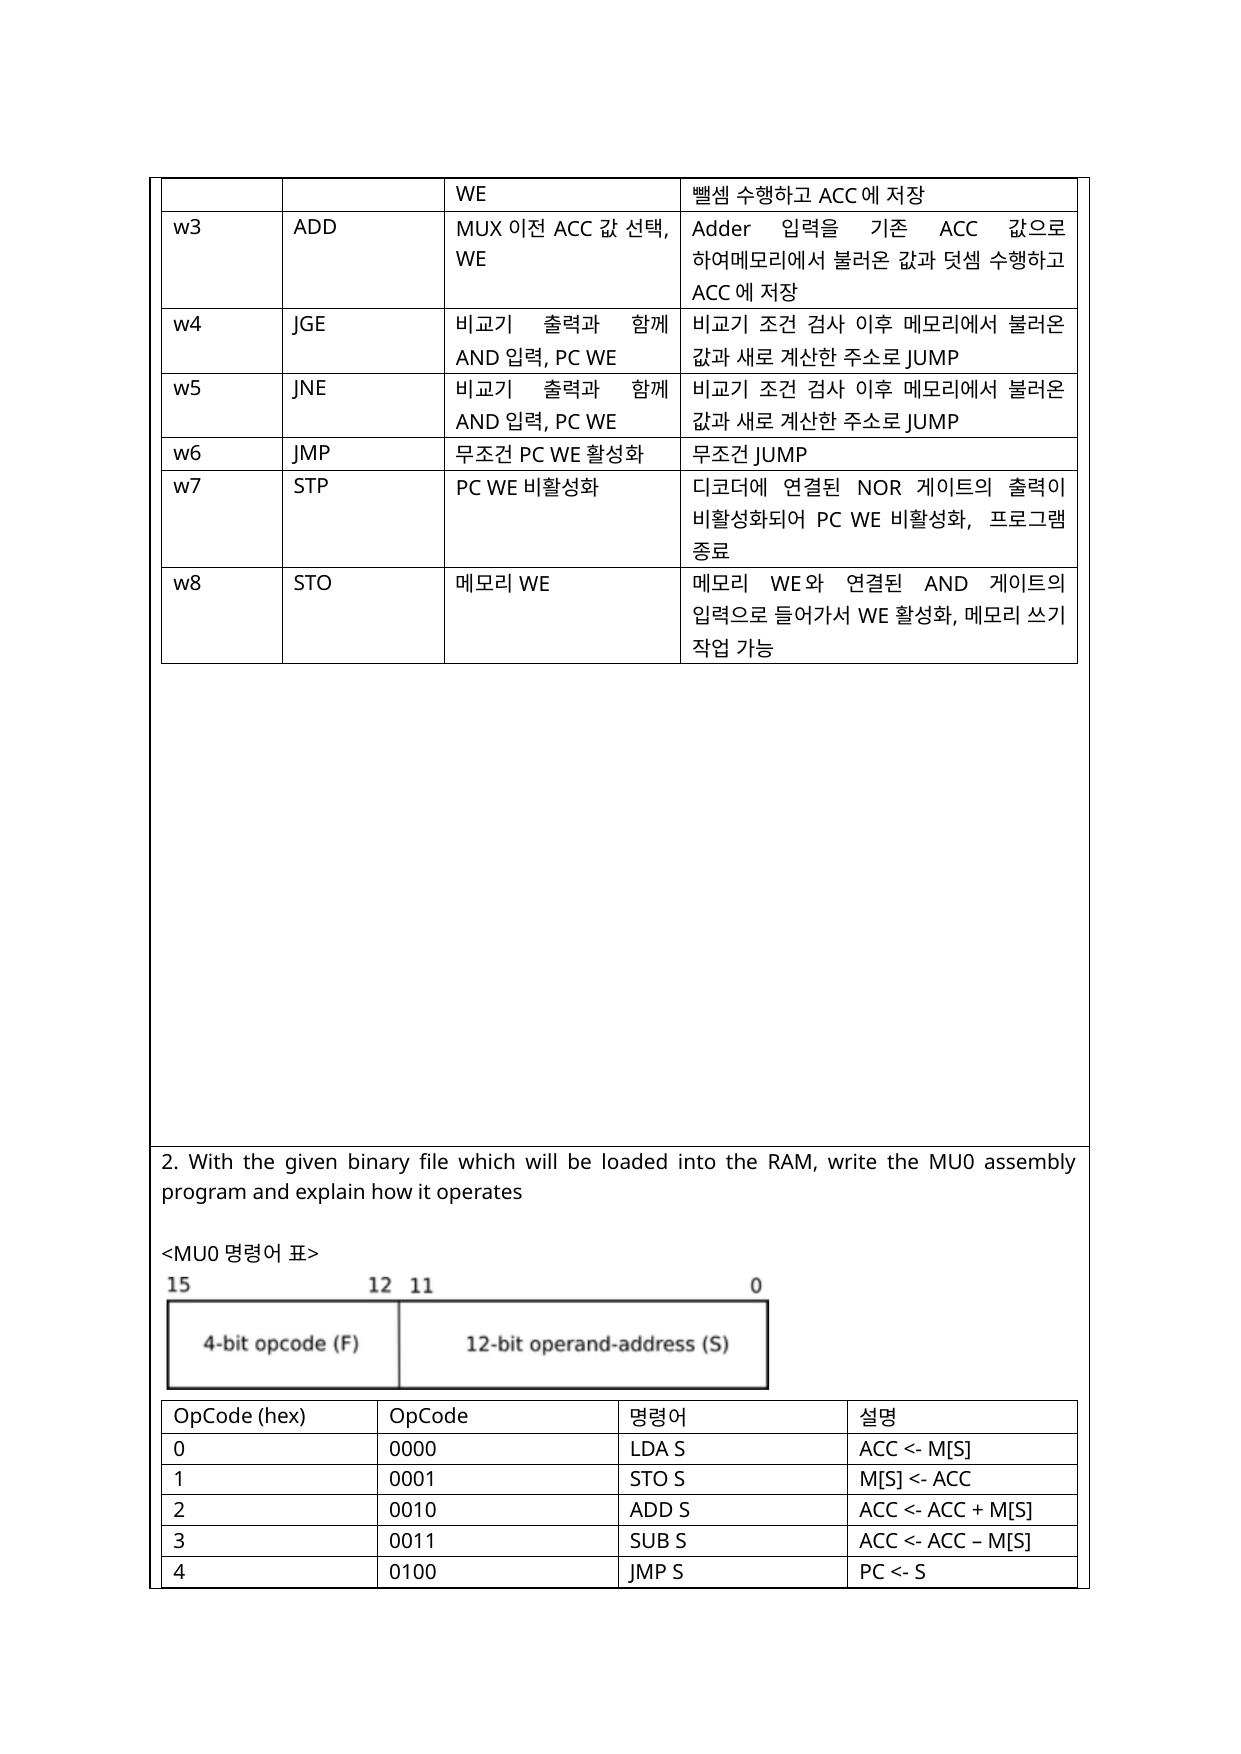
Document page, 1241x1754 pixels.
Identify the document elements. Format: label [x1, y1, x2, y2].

picture [161, 1269, 777, 1399]
table_header [151, 1147, 1089, 1588]
table_header [151, 178, 1089, 1146]
